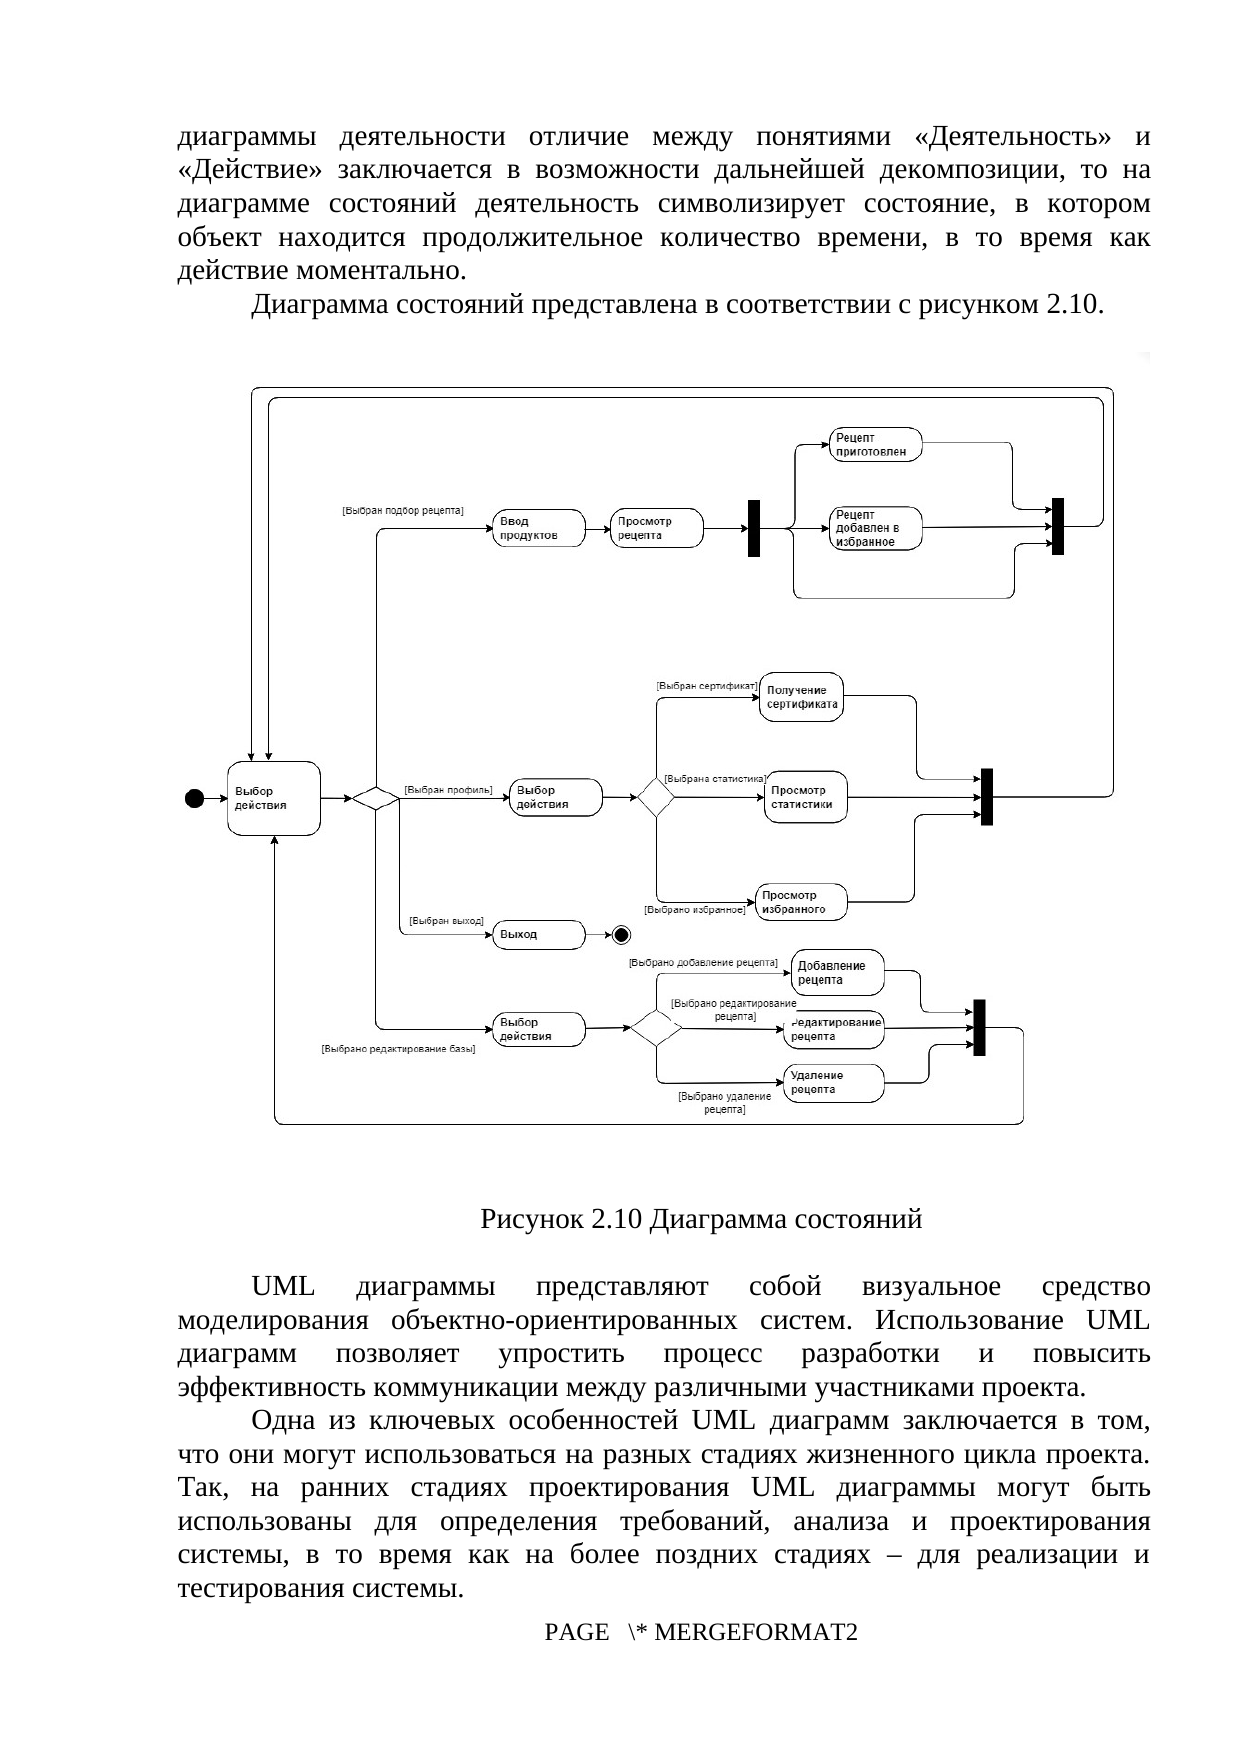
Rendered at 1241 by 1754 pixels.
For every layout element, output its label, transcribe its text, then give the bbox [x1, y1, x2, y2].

picture [177, 352, 1150, 1168]
text Диаграмма состояний представлена в соответствии с рисунком 2.10. [177, 286, 1152, 319]
text UML диаграммы представляют собой визуальное средство моделирования объектно-ориентированных систем. Использование UML диаграмм позволяет упростить процесс разработки и повысить эффективность коммуникации между различными участниками проекта. [177, 1268, 1152, 1402]
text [177, 118, 1152, 286]
text Рисунок 2.10 Диаграмма состояний [177, 1201, 1152, 1235]
text Одна из ключевых особенностей UML диаграмм заключается в том, что они могут использоваться на разных стадиях жизненного цикла проекта. Так, на ранних стадиях проектирования UML диаграммы могут быть использованы для определения требований, анализа и проектирования системы, в то время как на более поздних стадиях – для реализации и тестирования системы. [177, 1402, 1152, 1604]
